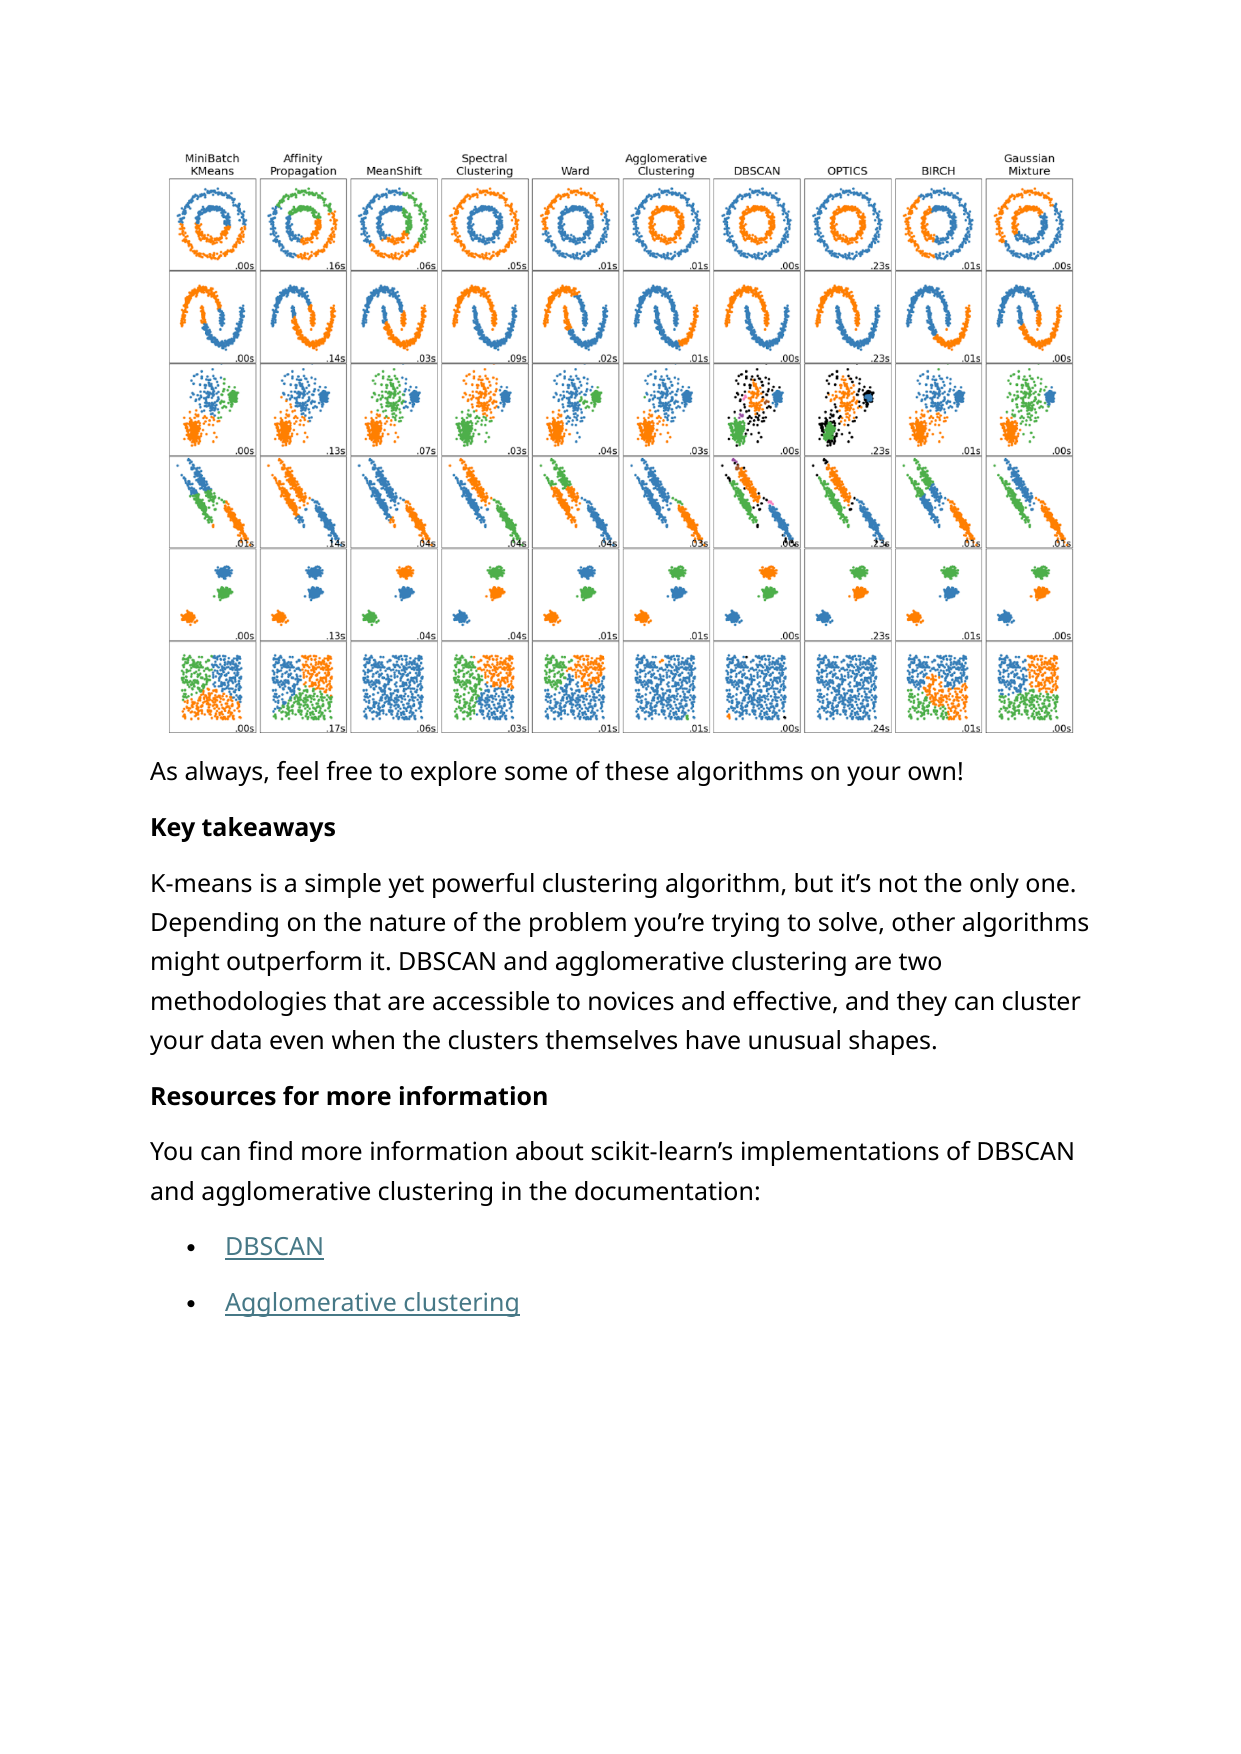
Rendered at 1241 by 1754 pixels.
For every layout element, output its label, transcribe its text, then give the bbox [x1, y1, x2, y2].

text Key takeaways [150, 810, 1090, 844]
list DBSCAN [187, 1229, 1090, 1263]
picture [150, 150, 1091, 733]
text K-means is a simple yet powerful clustering algorithm, but it’s not the only one. Depending on the nature of the problem you’re trying to solve, other algorithms might outperform it. DBSCAN and agglomerative clustering are two methodologies that are accessible to novices and effective, and they can cluster your data even when the clusters themselves have unusual shapes. [150, 866, 1090, 1056]
text As always, feel free to explore some of these algorithms on your own! [150, 754, 1090, 788]
text You can find more information about scikit-learn’s implementations of DBSCAN and agglomerative clustering in the documentation: [150, 1134, 1090, 1207]
text Resources for more information [150, 1078, 1090, 1112]
list Agglomerative clustering [187, 1285, 1090, 1319]
